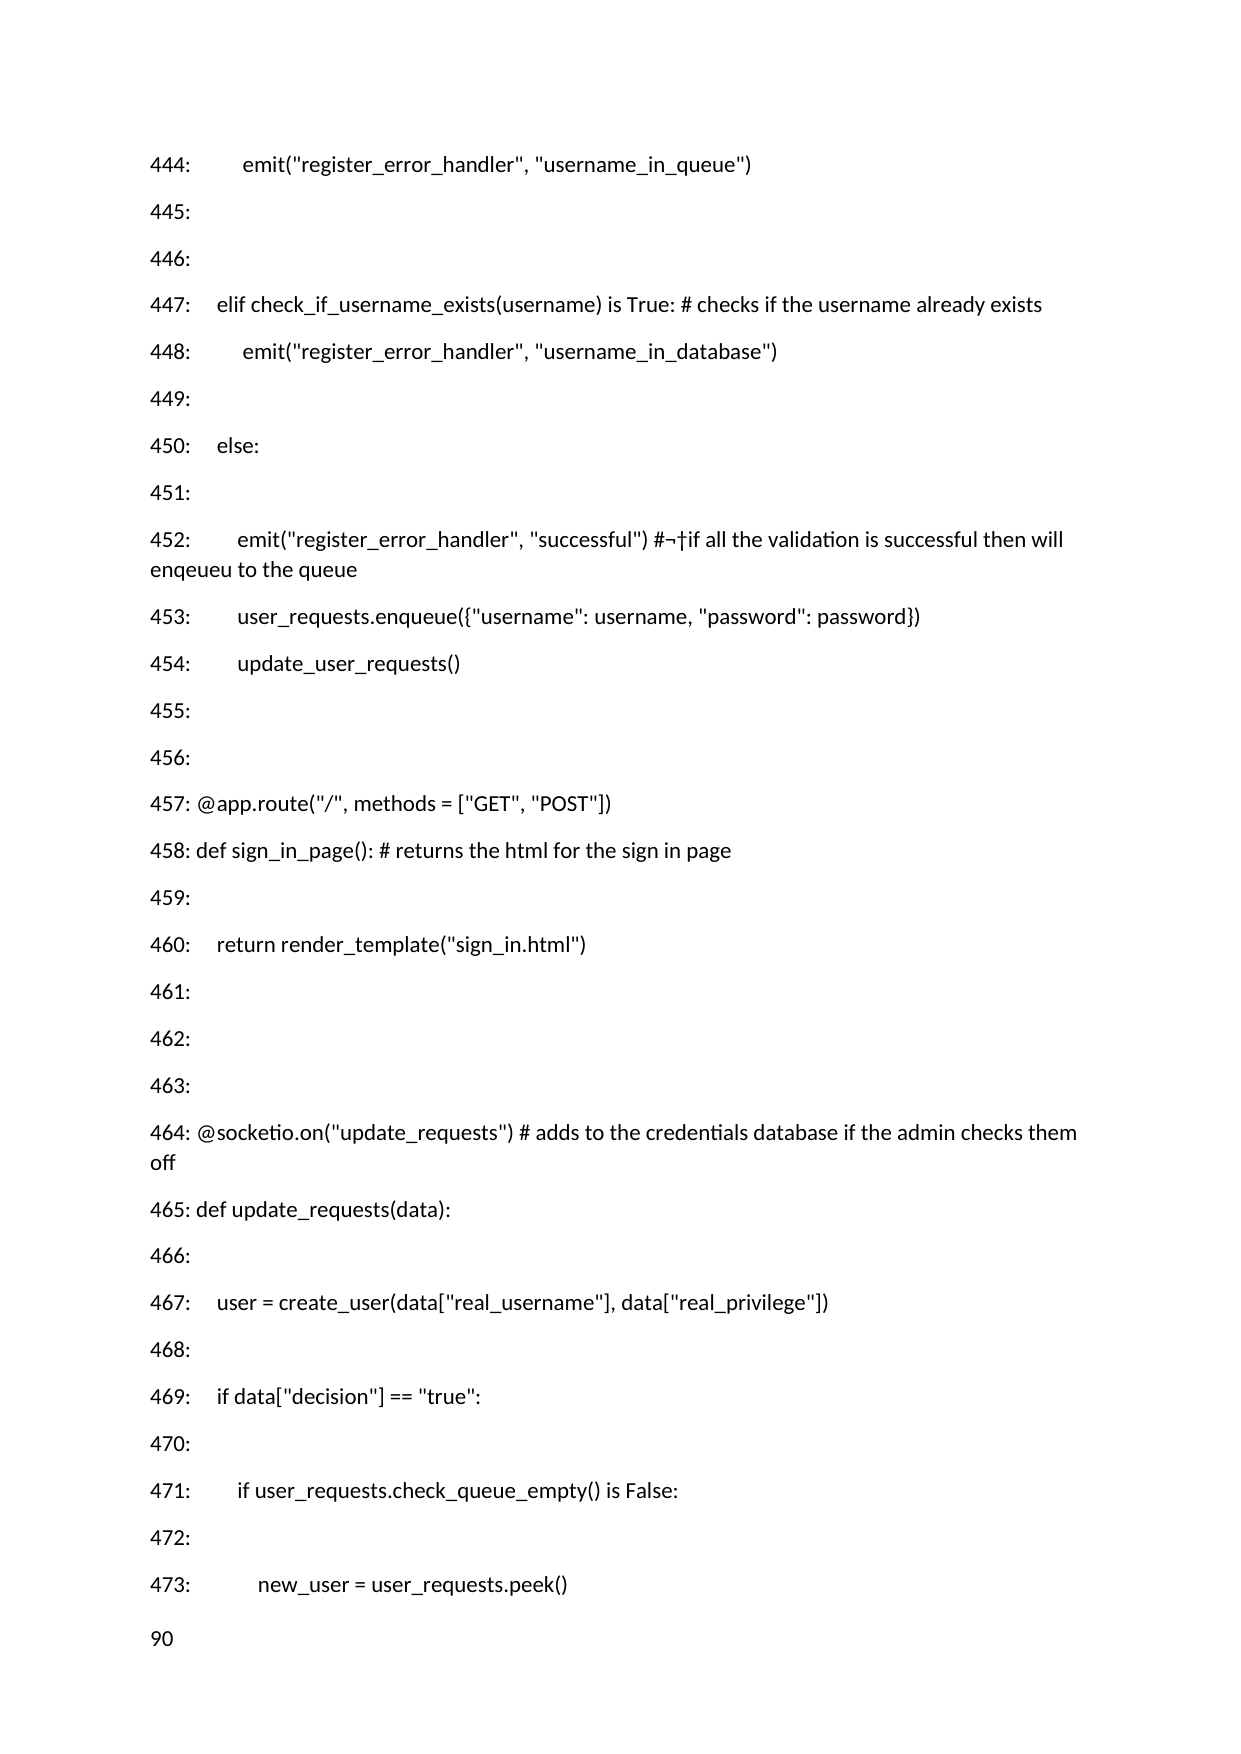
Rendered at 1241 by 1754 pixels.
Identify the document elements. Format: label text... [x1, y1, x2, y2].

text 456: [150, 743, 1090, 771]
text 444: emit("register_error_handler", "username_in_queue") [150, 150, 1090, 178]
text 473: new_user = user_requests.peek() [150, 1570, 1090, 1598]
text 452: emit("register_error_handler", "successful") #¬†if all the validation is successful then will enqeueu to the queue [150, 525, 1090, 583]
text 472: [150, 1523, 1090, 1551]
text 455: [150, 696, 1090, 724]
text 469: if data["decision"] == "true": [150, 1382, 1090, 1410]
text 468: [150, 1335, 1090, 1363]
text 454: update_user_requests() [150, 649, 1090, 677]
text 445: [150, 197, 1090, 225]
text 465: def update_requests(data): [150, 1195, 1090, 1223]
text 458: def sign_in_page(): # returns the html for the sign in page [150, 836, 1090, 864]
text 464: @socketio.on("update_requests") # adds to the credentials database if the admin checks them off [150, 1118, 1090, 1176]
text 451: [150, 478, 1090, 506]
text 460: return render_template("sign_in.html") [150, 930, 1090, 958]
text 459: [150, 883, 1090, 911]
text 449: [150, 384, 1090, 412]
text 470: [150, 1429, 1090, 1457]
text 463: [150, 1071, 1090, 1099]
text 462: [150, 1024, 1090, 1052]
text 471: if user_requests.check_queue_empty() is False: [150, 1476, 1090, 1504]
text 457: @app.route("/", methods = ["GET", "POST"]) [150, 789, 1090, 818]
text 466: [150, 1242, 1090, 1270]
text 448: emit("register_error_handler", "username_in_database") [150, 337, 1090, 366]
text 446: [150, 244, 1090, 272]
text 453: user_requests.enqueue({"username": username, "password": password}) [150, 602, 1090, 630]
text 467: user = create_user(data["real_username"], data["real_privilege"]) [150, 1288, 1090, 1317]
text 450: else: [150, 431, 1090, 459]
text 461: [150, 977, 1090, 1005]
text 447: elif check_if_username_exists(username) is True: # checks if the username already exists [150, 291, 1090, 319]
